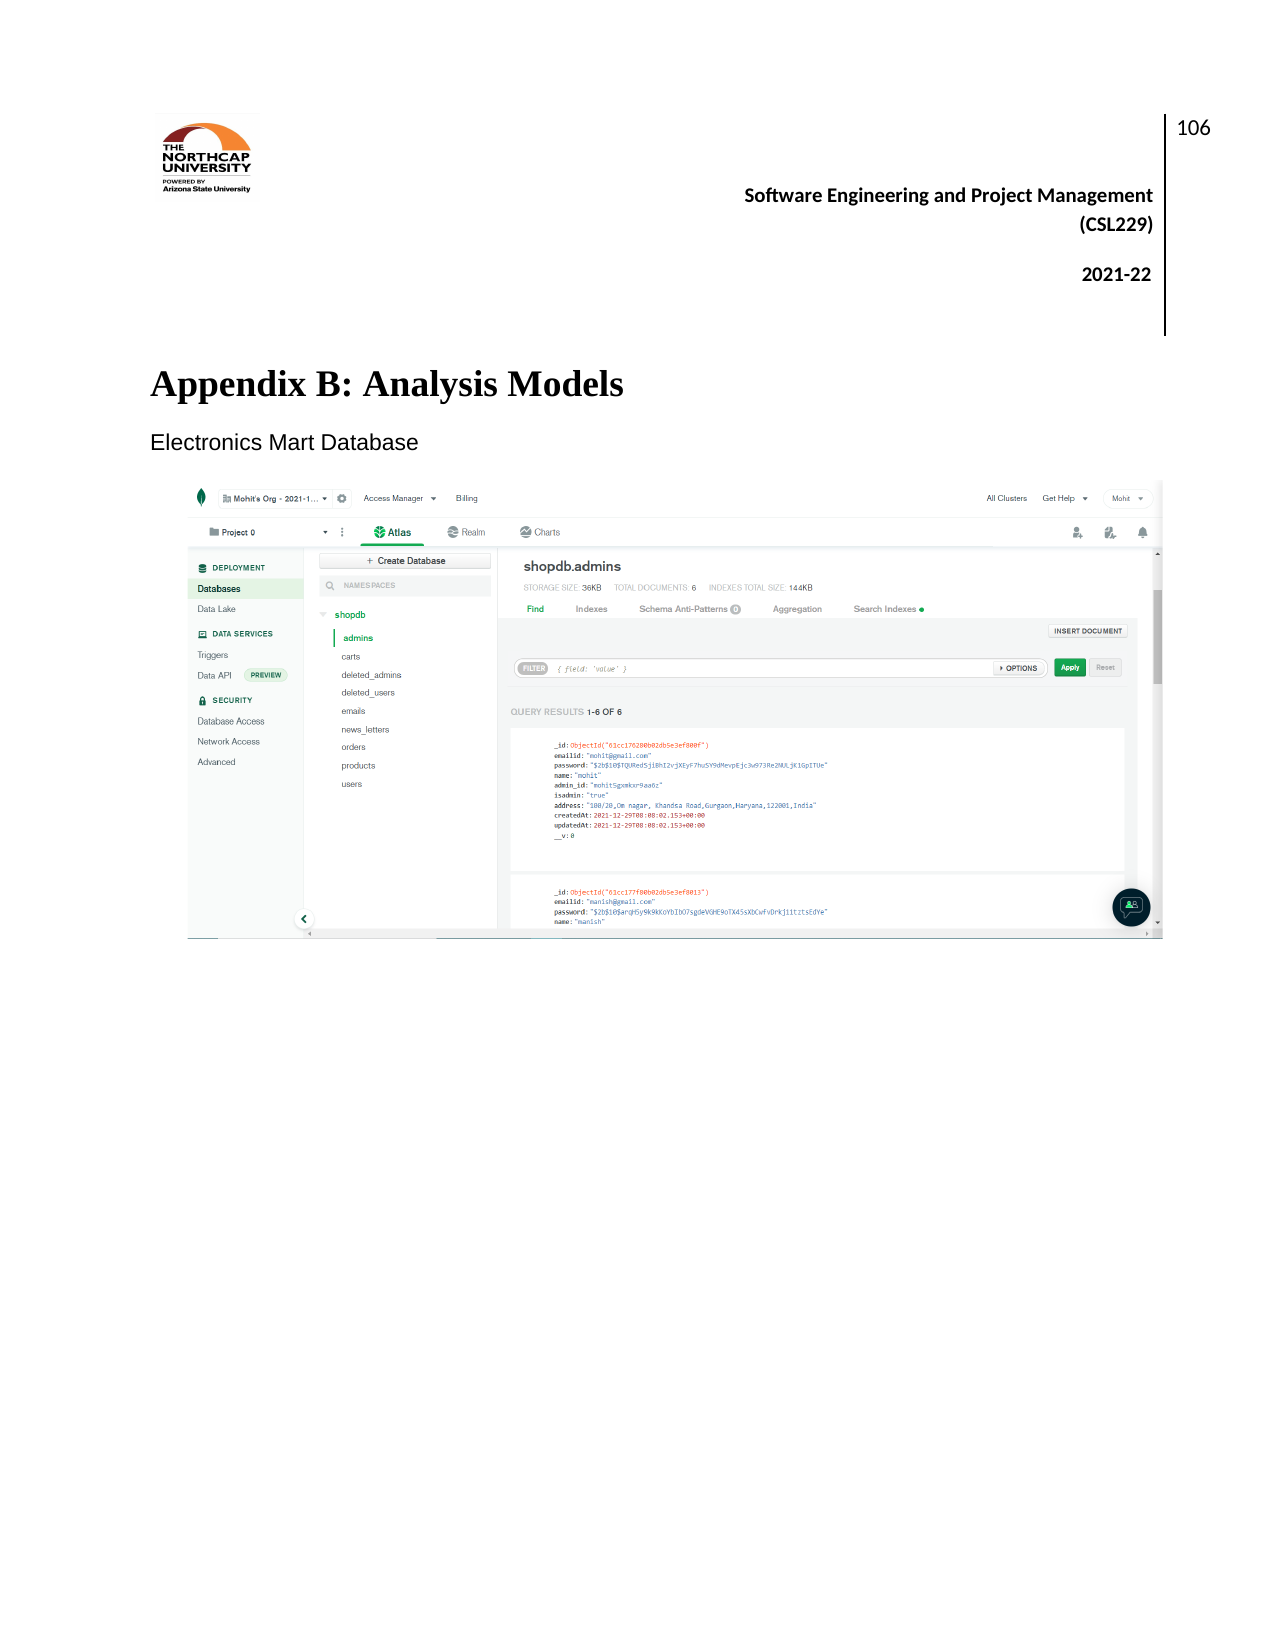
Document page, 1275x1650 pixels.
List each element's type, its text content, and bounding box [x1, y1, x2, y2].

picture [187, 480, 1163, 939]
text Electronics Mart Database [150, 429, 1125, 456]
picture [155, 113, 260, 202]
text Appendix B: Analysis Models [150, 361, 1125, 404]
